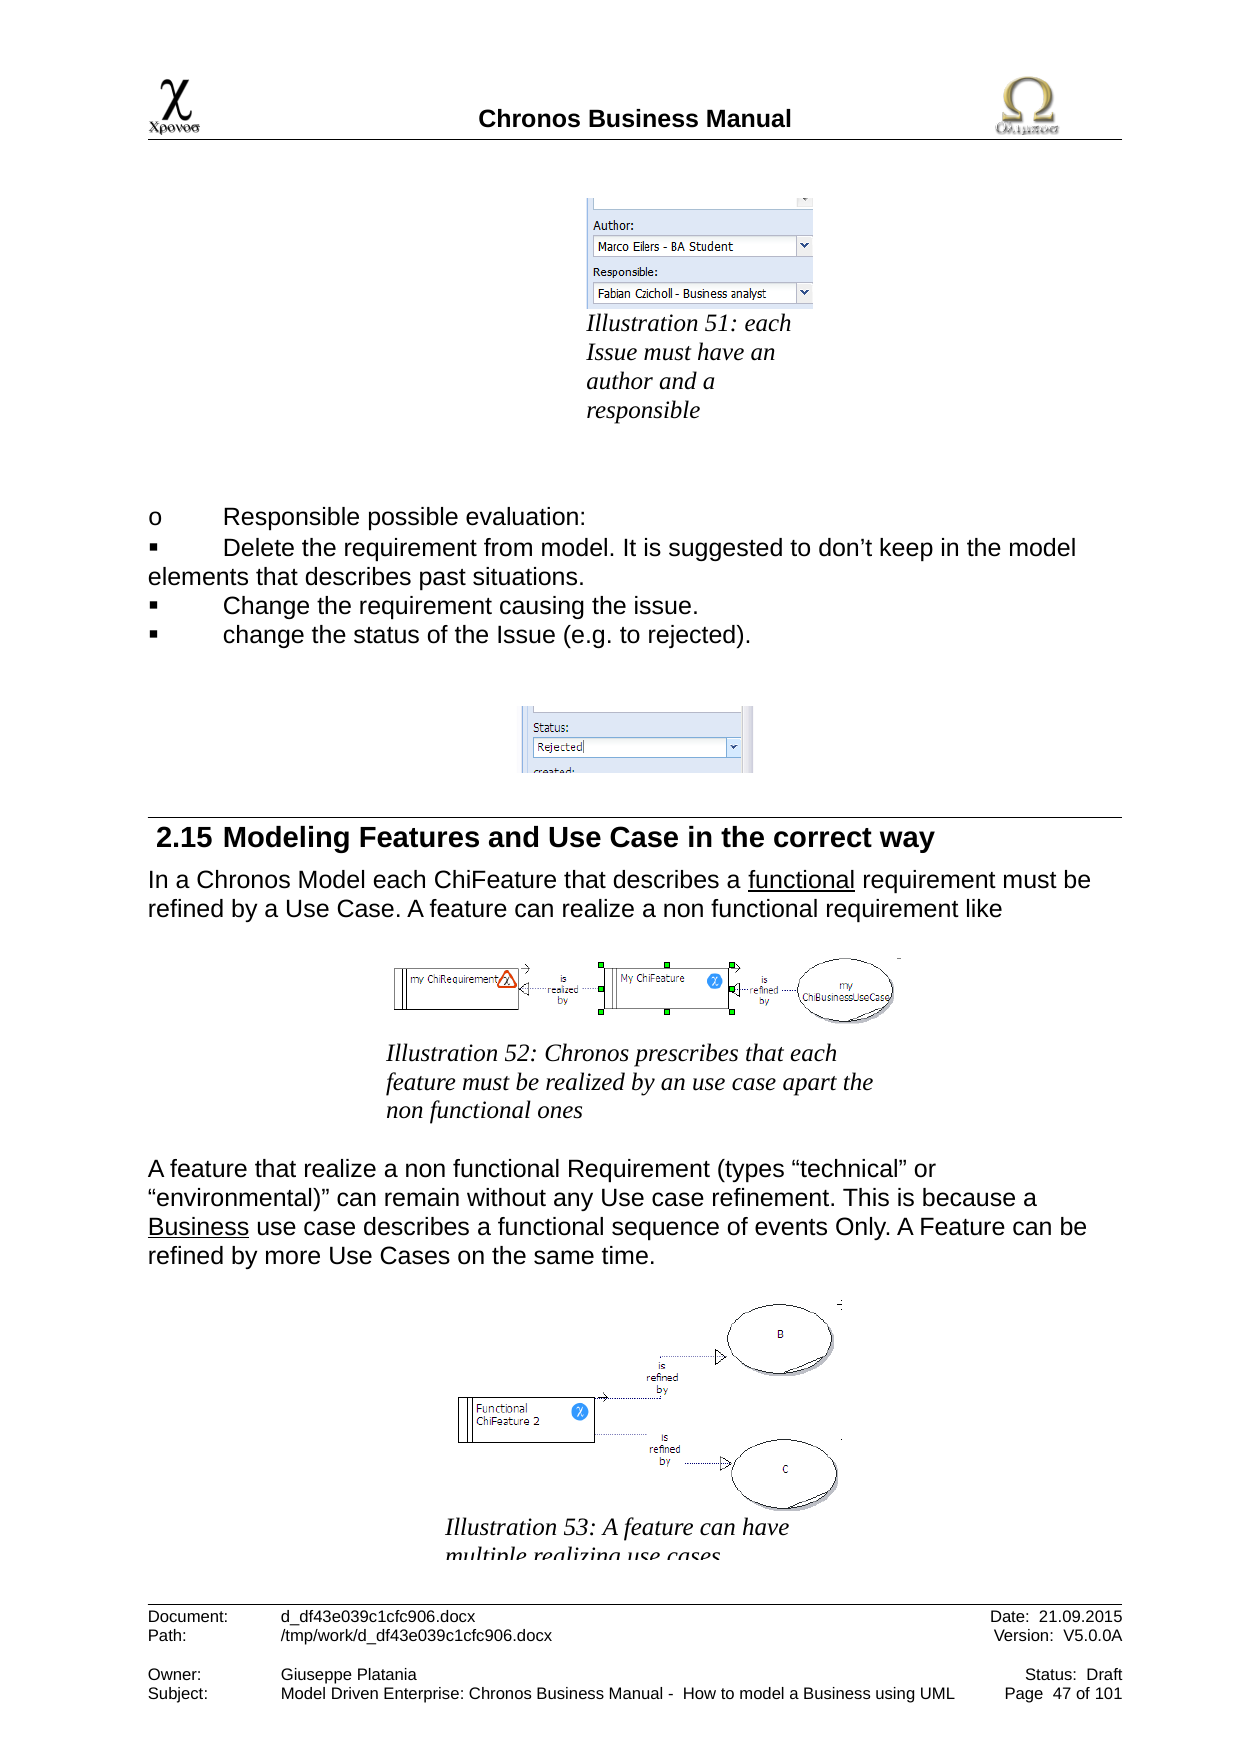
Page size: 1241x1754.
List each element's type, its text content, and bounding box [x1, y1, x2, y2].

list Change the requirement causing the issue. [148, 591, 1122, 620]
picture [516, 706, 754, 773]
picture [147, 75, 201, 135]
picture [385, 944, 901, 1038]
text A feature that realize a non functional Requirement (types “technical” or “environmental)” can remain without any Use case refinement. This is because a Business use case describes a functional sequence of events Only. A Feature can be refined by more Use Cases on the same time. [148, 1154, 1122, 1269]
subtitle Modeling Features and Use Case in the correct way [148, 818, 1122, 854]
list change the status of the Issue (e.g. to rejected). [148, 620, 1122, 648]
picture [992, 75, 1061, 135]
picture [444, 1291, 842, 1513]
text In a Chronos Model each ChiFeature that describes a functional requirement must be refined by a Use Case. A feature can realize a non functional requirement like [148, 866, 1122, 923]
list Delete the requirement from model. It is suggested to don’t keep in the model elements that describes past situations. [148, 533, 1122, 591]
picture [586, 198, 813, 309]
list Responsible possible evaluation: [148, 502, 1122, 533]
